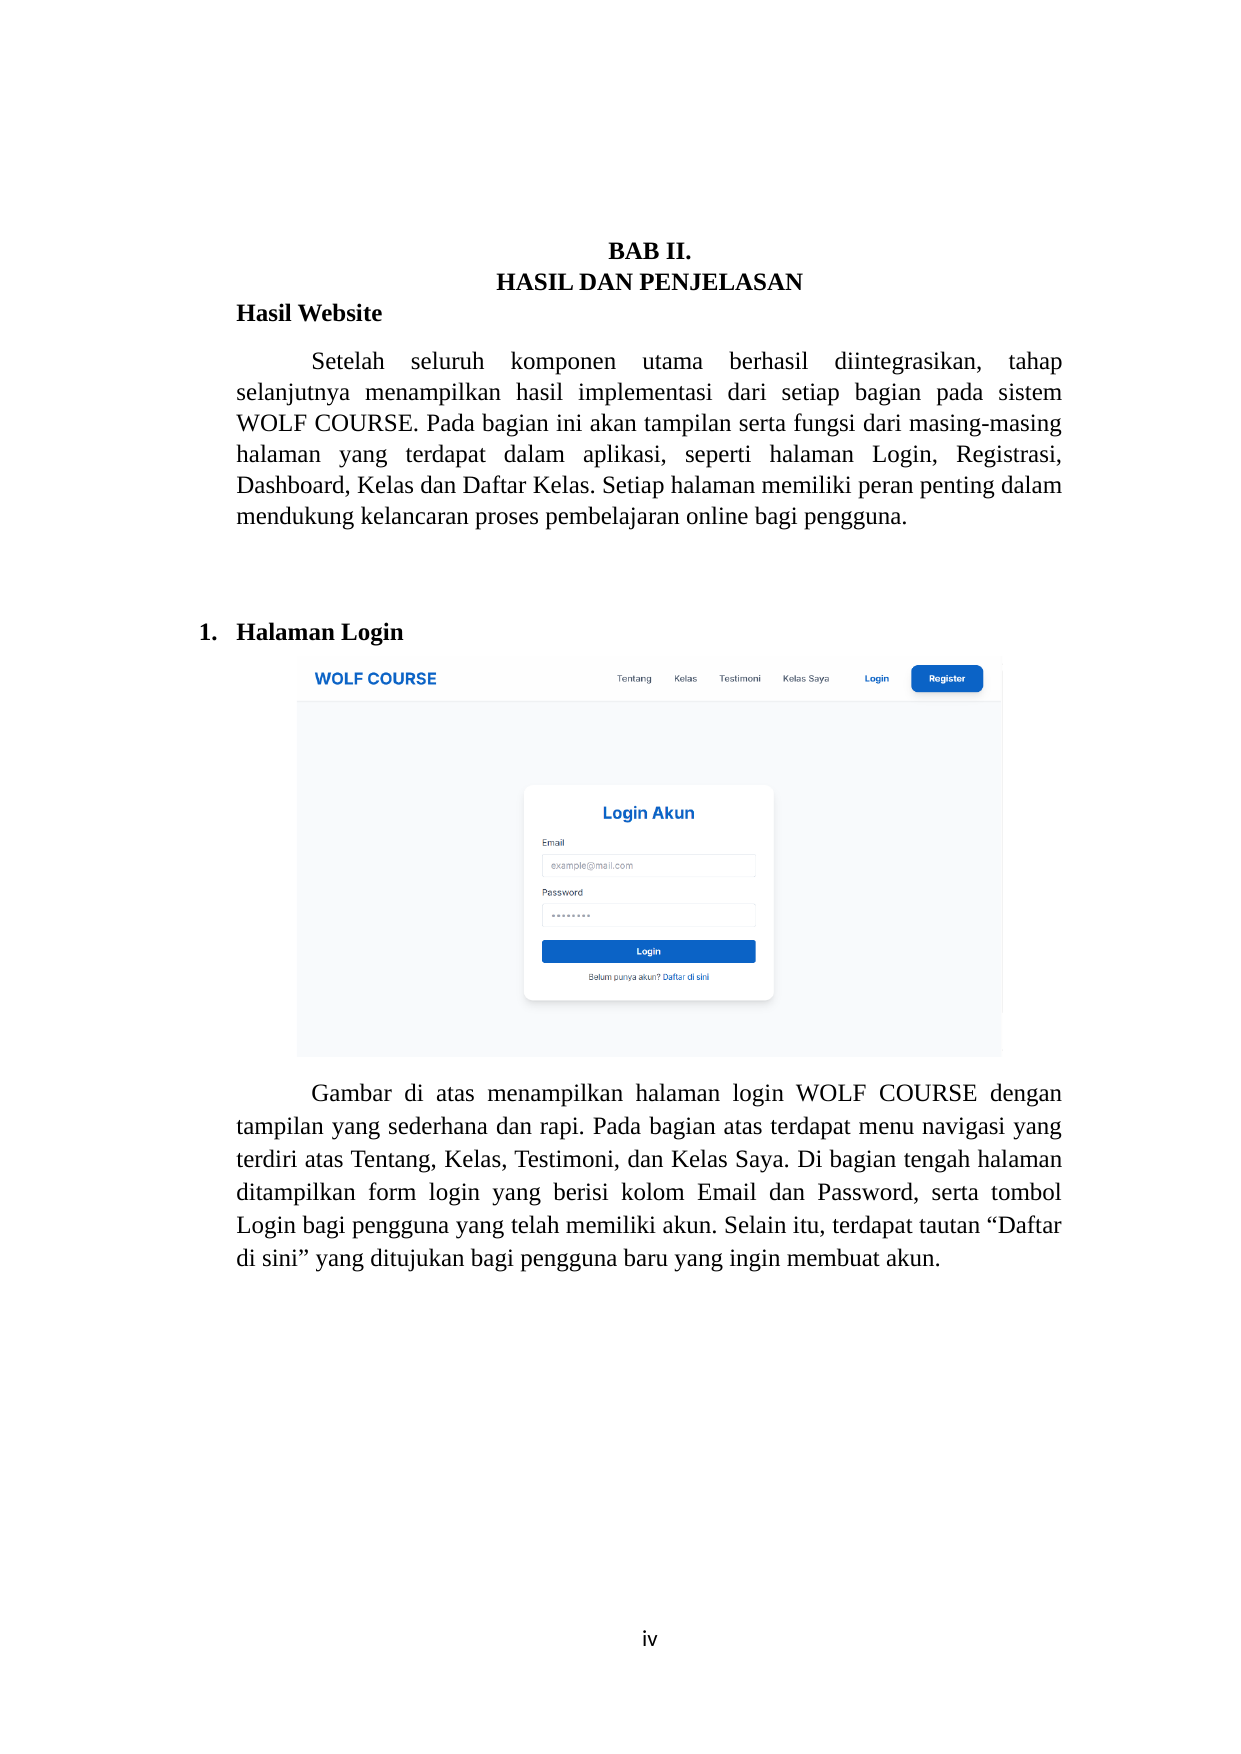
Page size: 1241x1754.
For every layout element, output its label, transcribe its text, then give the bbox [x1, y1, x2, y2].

text Hasil Website [236, 298, 1063, 327]
picture [296, 656, 1003, 1057]
text Setelah seluruh komponen utama berhasil diintegrasikan, tahap selanjutnya menampilkan hasil implementasi dari setiap bagian pada sistem WOLF COURSE. Pada bagian ini akan tampilan serta fungsi dari masing-masing halaman yang terdapat dalam aplikasi, seperti halaman Login, Registrasi, Dashboard, Kelas dan Daftar Kelas. Setiap halaman memiliki peran penting dalam mendukung kelancaran proses pembelajaran online bagi pengguna. [236, 346, 1063, 530]
subtitle BAB II. [236, 236, 1063, 265]
text Gambar di atas menampilkan halaman login WOLF COURSE dengan tampilan yang sederhana dan rapi. Pada bagian atas terdapat menu navigasi yang terdiri atas Tentang, Kelas, Testimoni, dan Kelas Saya. Di bagian tengah halaman ditampilkan form login yang berisi kolom Email dan Password, serta tombol Login bagi pengguna yang telah memiliki akun. Selain itu, terdapat tautan “Daftar di sini” yang ditujukan bagi pengguna baru yang ingin membuat akun. [236, 1078, 1063, 1272]
subtitle Halaman Login [199, 617, 1063, 646]
subtitle HASIL DAN PENJELASAN [236, 267, 1063, 296]
